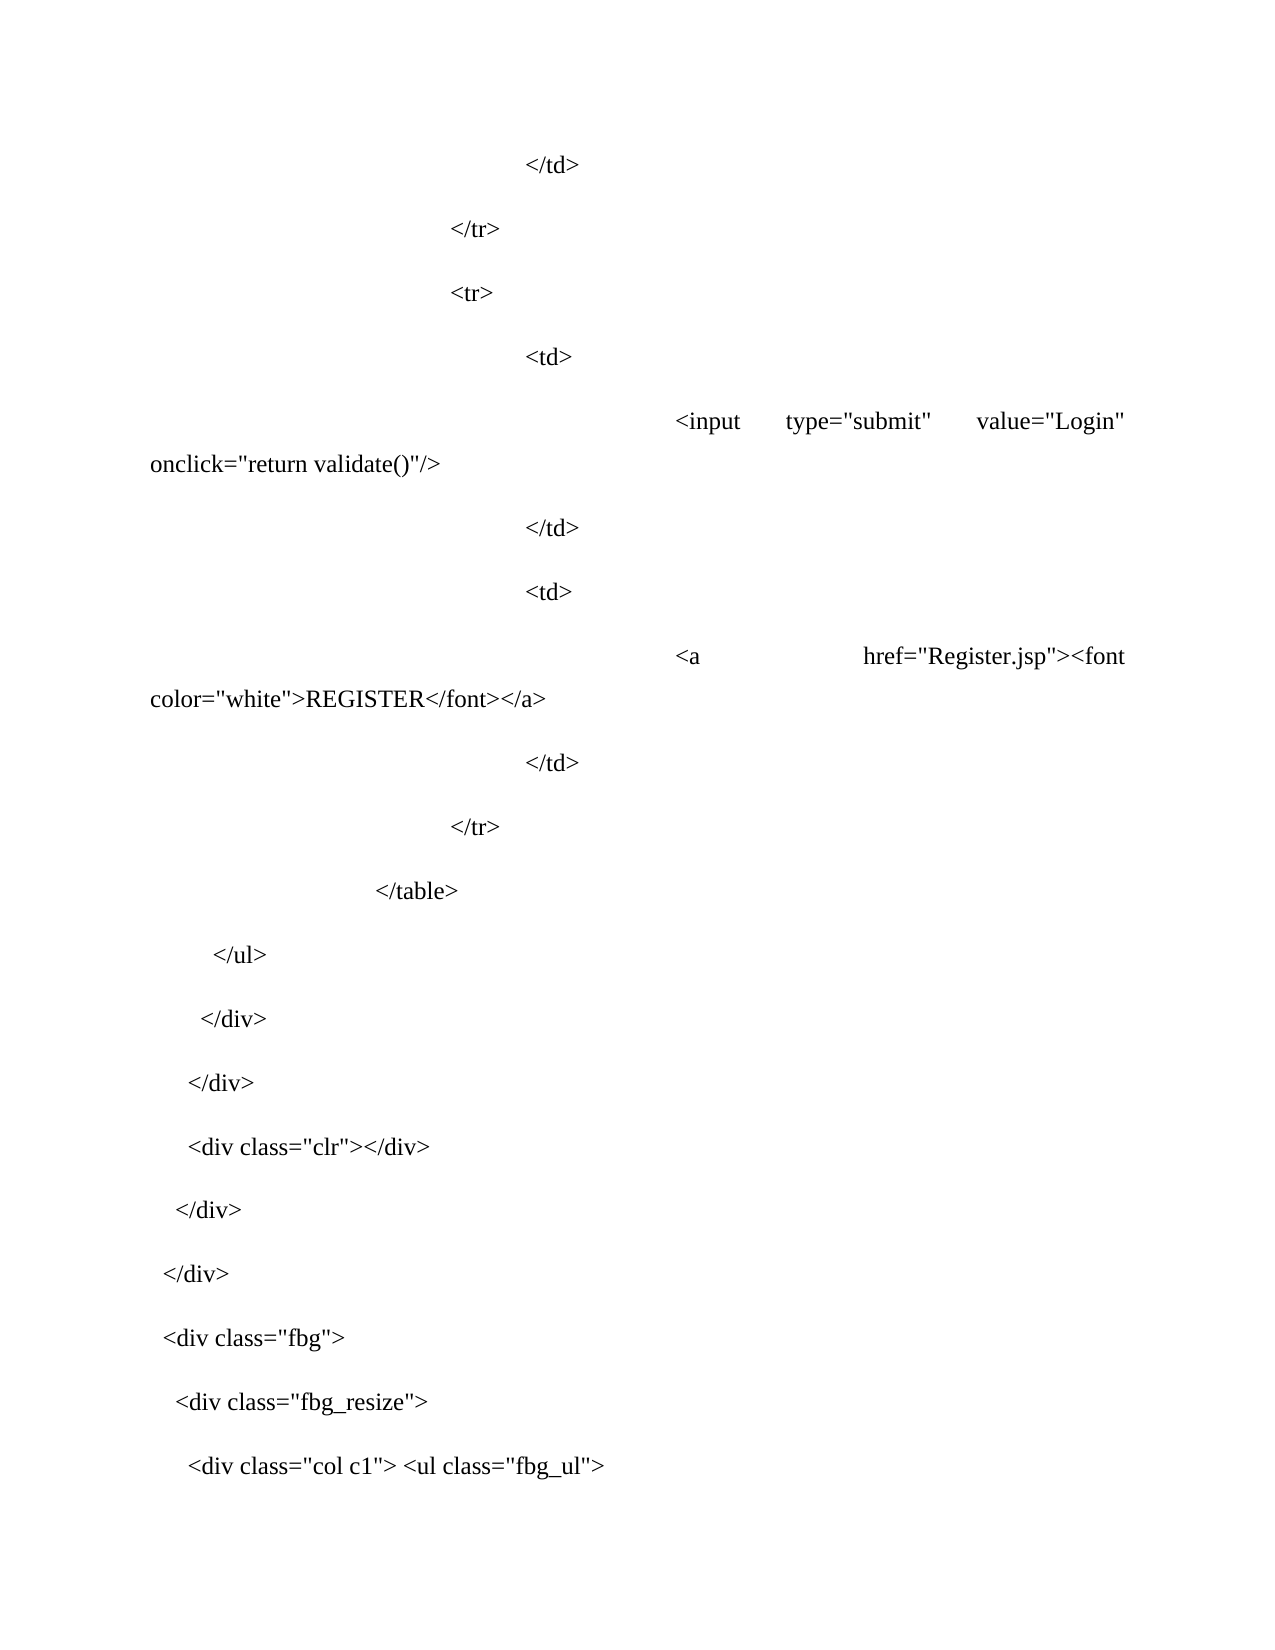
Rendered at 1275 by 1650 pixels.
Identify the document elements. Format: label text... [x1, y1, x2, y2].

text <div class="fbg_resize"> [150, 1387, 1125, 1416]
text </td> [150, 513, 1125, 542]
text <div class="fbg"> [150, 1323, 1125, 1352]
text <div class="clr"></div> [150, 1132, 1125, 1160]
text </div> [150, 1196, 1125, 1224]
text <input type="submit" value="Login" onclick="return validate()"/> [150, 406, 1125, 478]
text <a href="Register.jsp"><font color="white">REGISTER</font></a> [150, 641, 1125, 713]
text <td> [150, 342, 1125, 371]
text </div> [150, 1259, 1125, 1288]
text </tr> [150, 214, 1125, 243]
text <tr> [150, 278, 1125, 307]
text <div class="col c1"> <ul class="fbg_ul"> [150, 1451, 1125, 1480]
text </ul> [150, 940, 1125, 968]
text </td> [150, 748, 1125, 777]
text </div> [150, 1068, 1125, 1096]
text <td> [150, 577, 1125, 606]
text </table> [150, 876, 1125, 904]
text </tr> [150, 812, 1125, 841]
text </td> [150, 150, 1125, 179]
text </div> [150, 1004, 1125, 1032]
